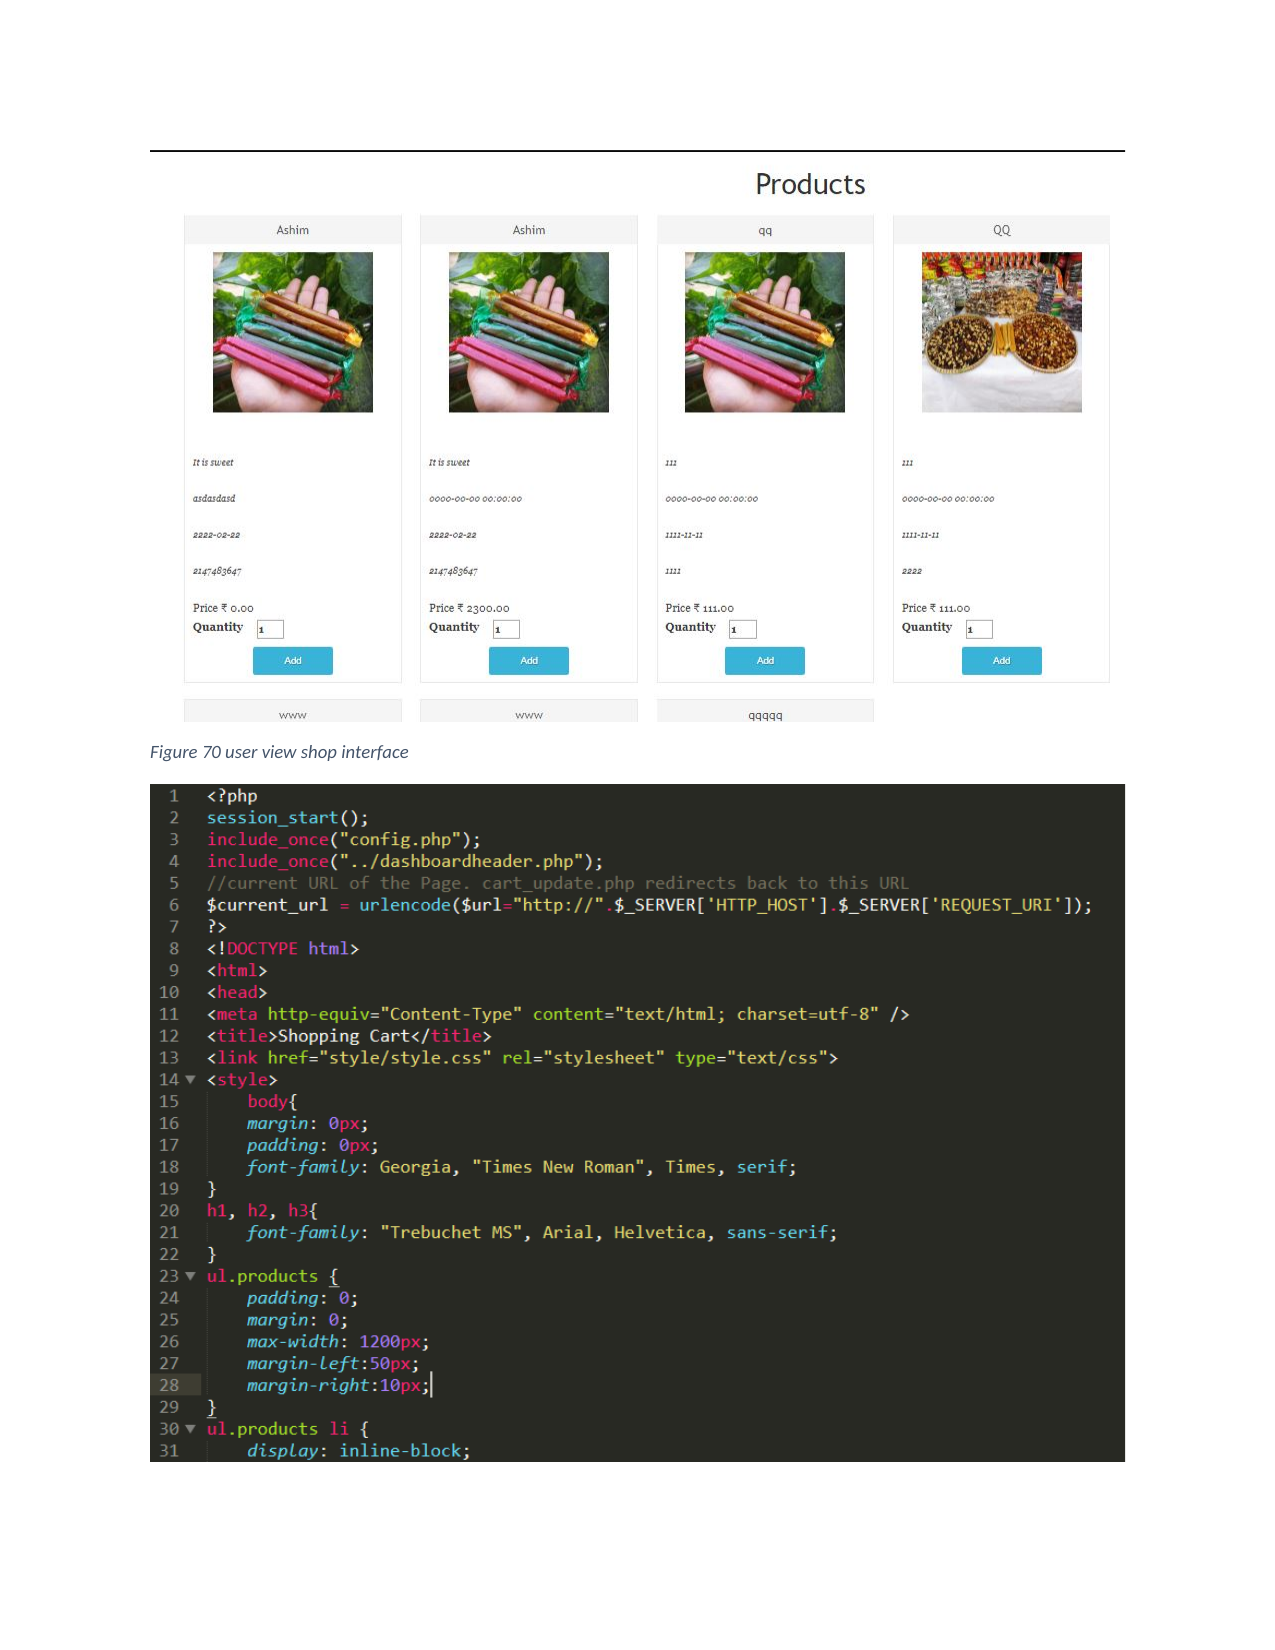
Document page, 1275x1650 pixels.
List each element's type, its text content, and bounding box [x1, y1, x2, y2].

picture [150, 150, 1125, 722]
picture [150, 784, 1125, 1462]
